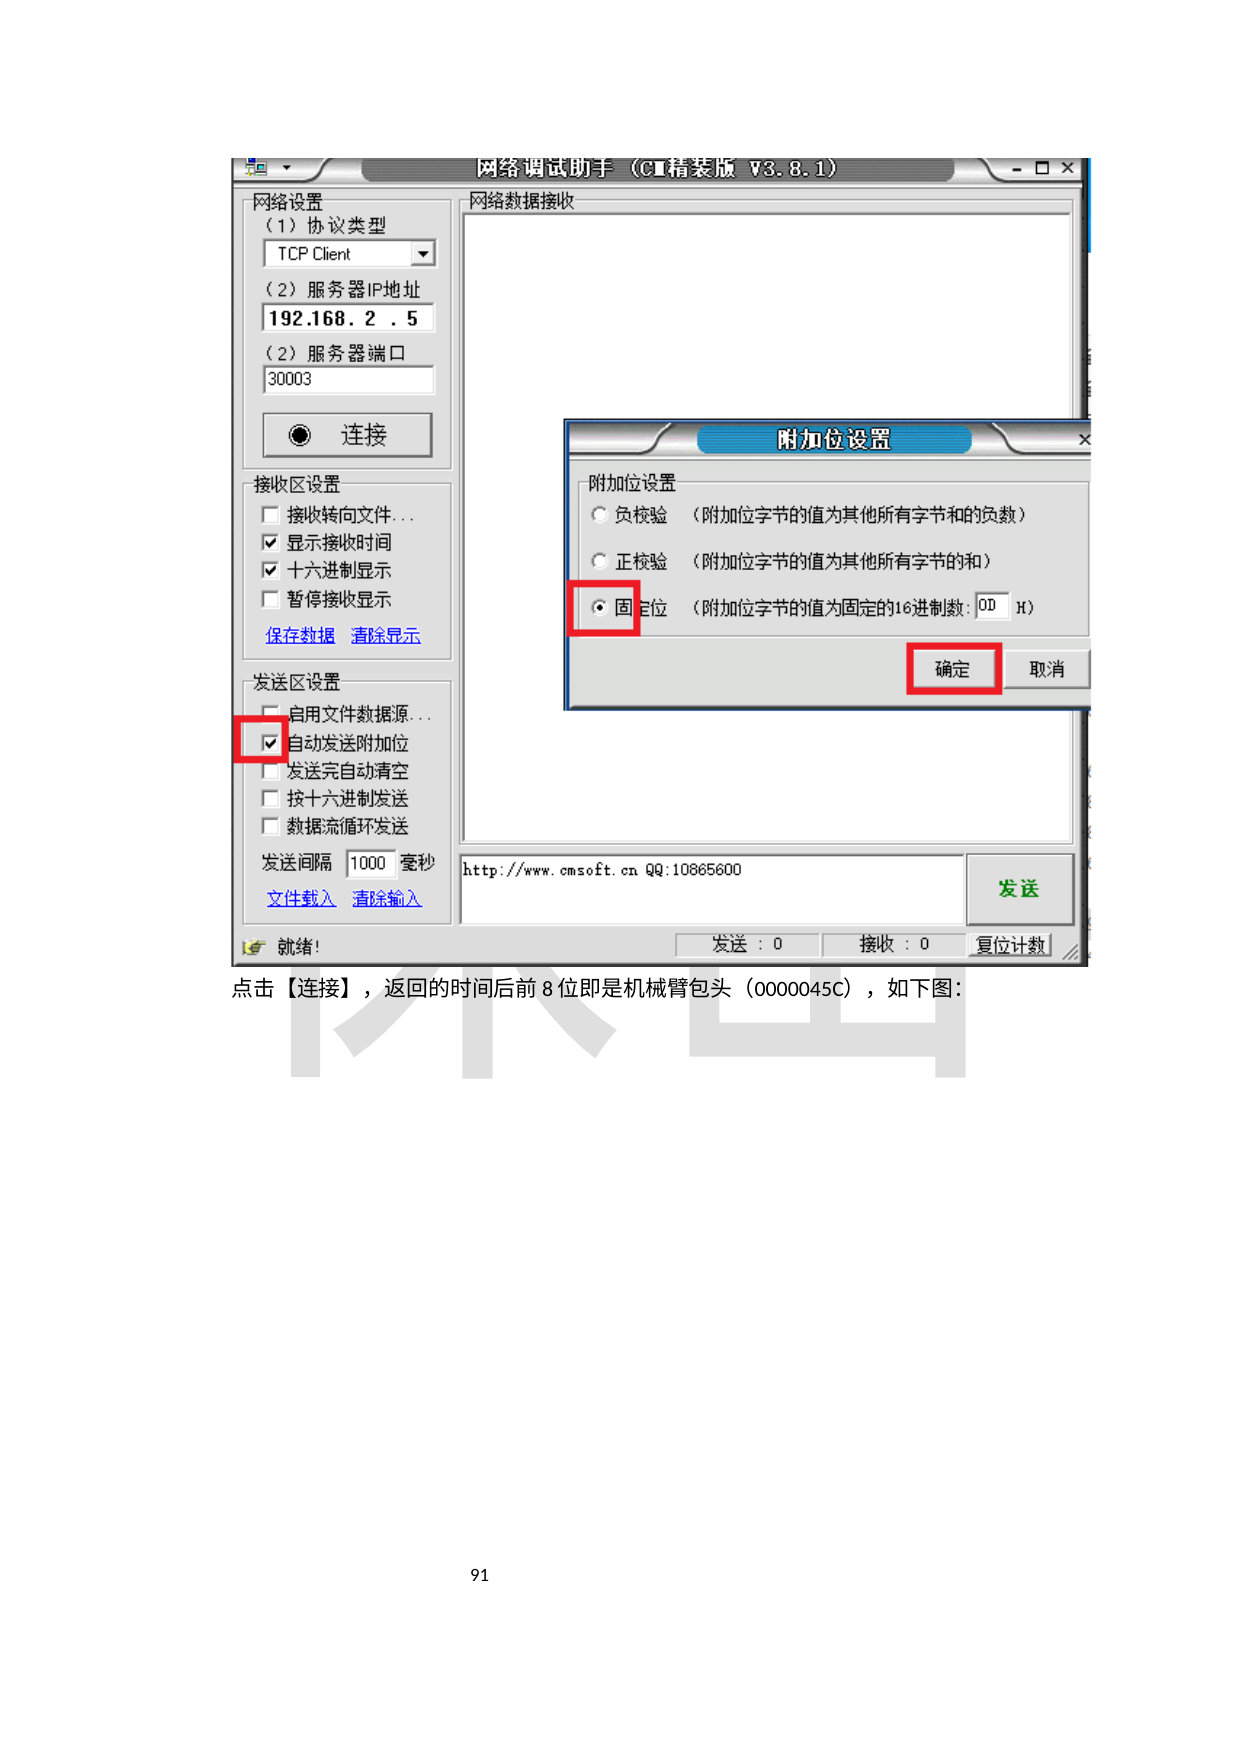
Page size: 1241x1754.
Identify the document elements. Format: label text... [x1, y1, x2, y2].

text 点击【连接】，返回的时间后前8位即是机械臂包头（0000045C），如下图： [187, 971, 1053, 1003]
picture [231, 158, 1097, 967]
